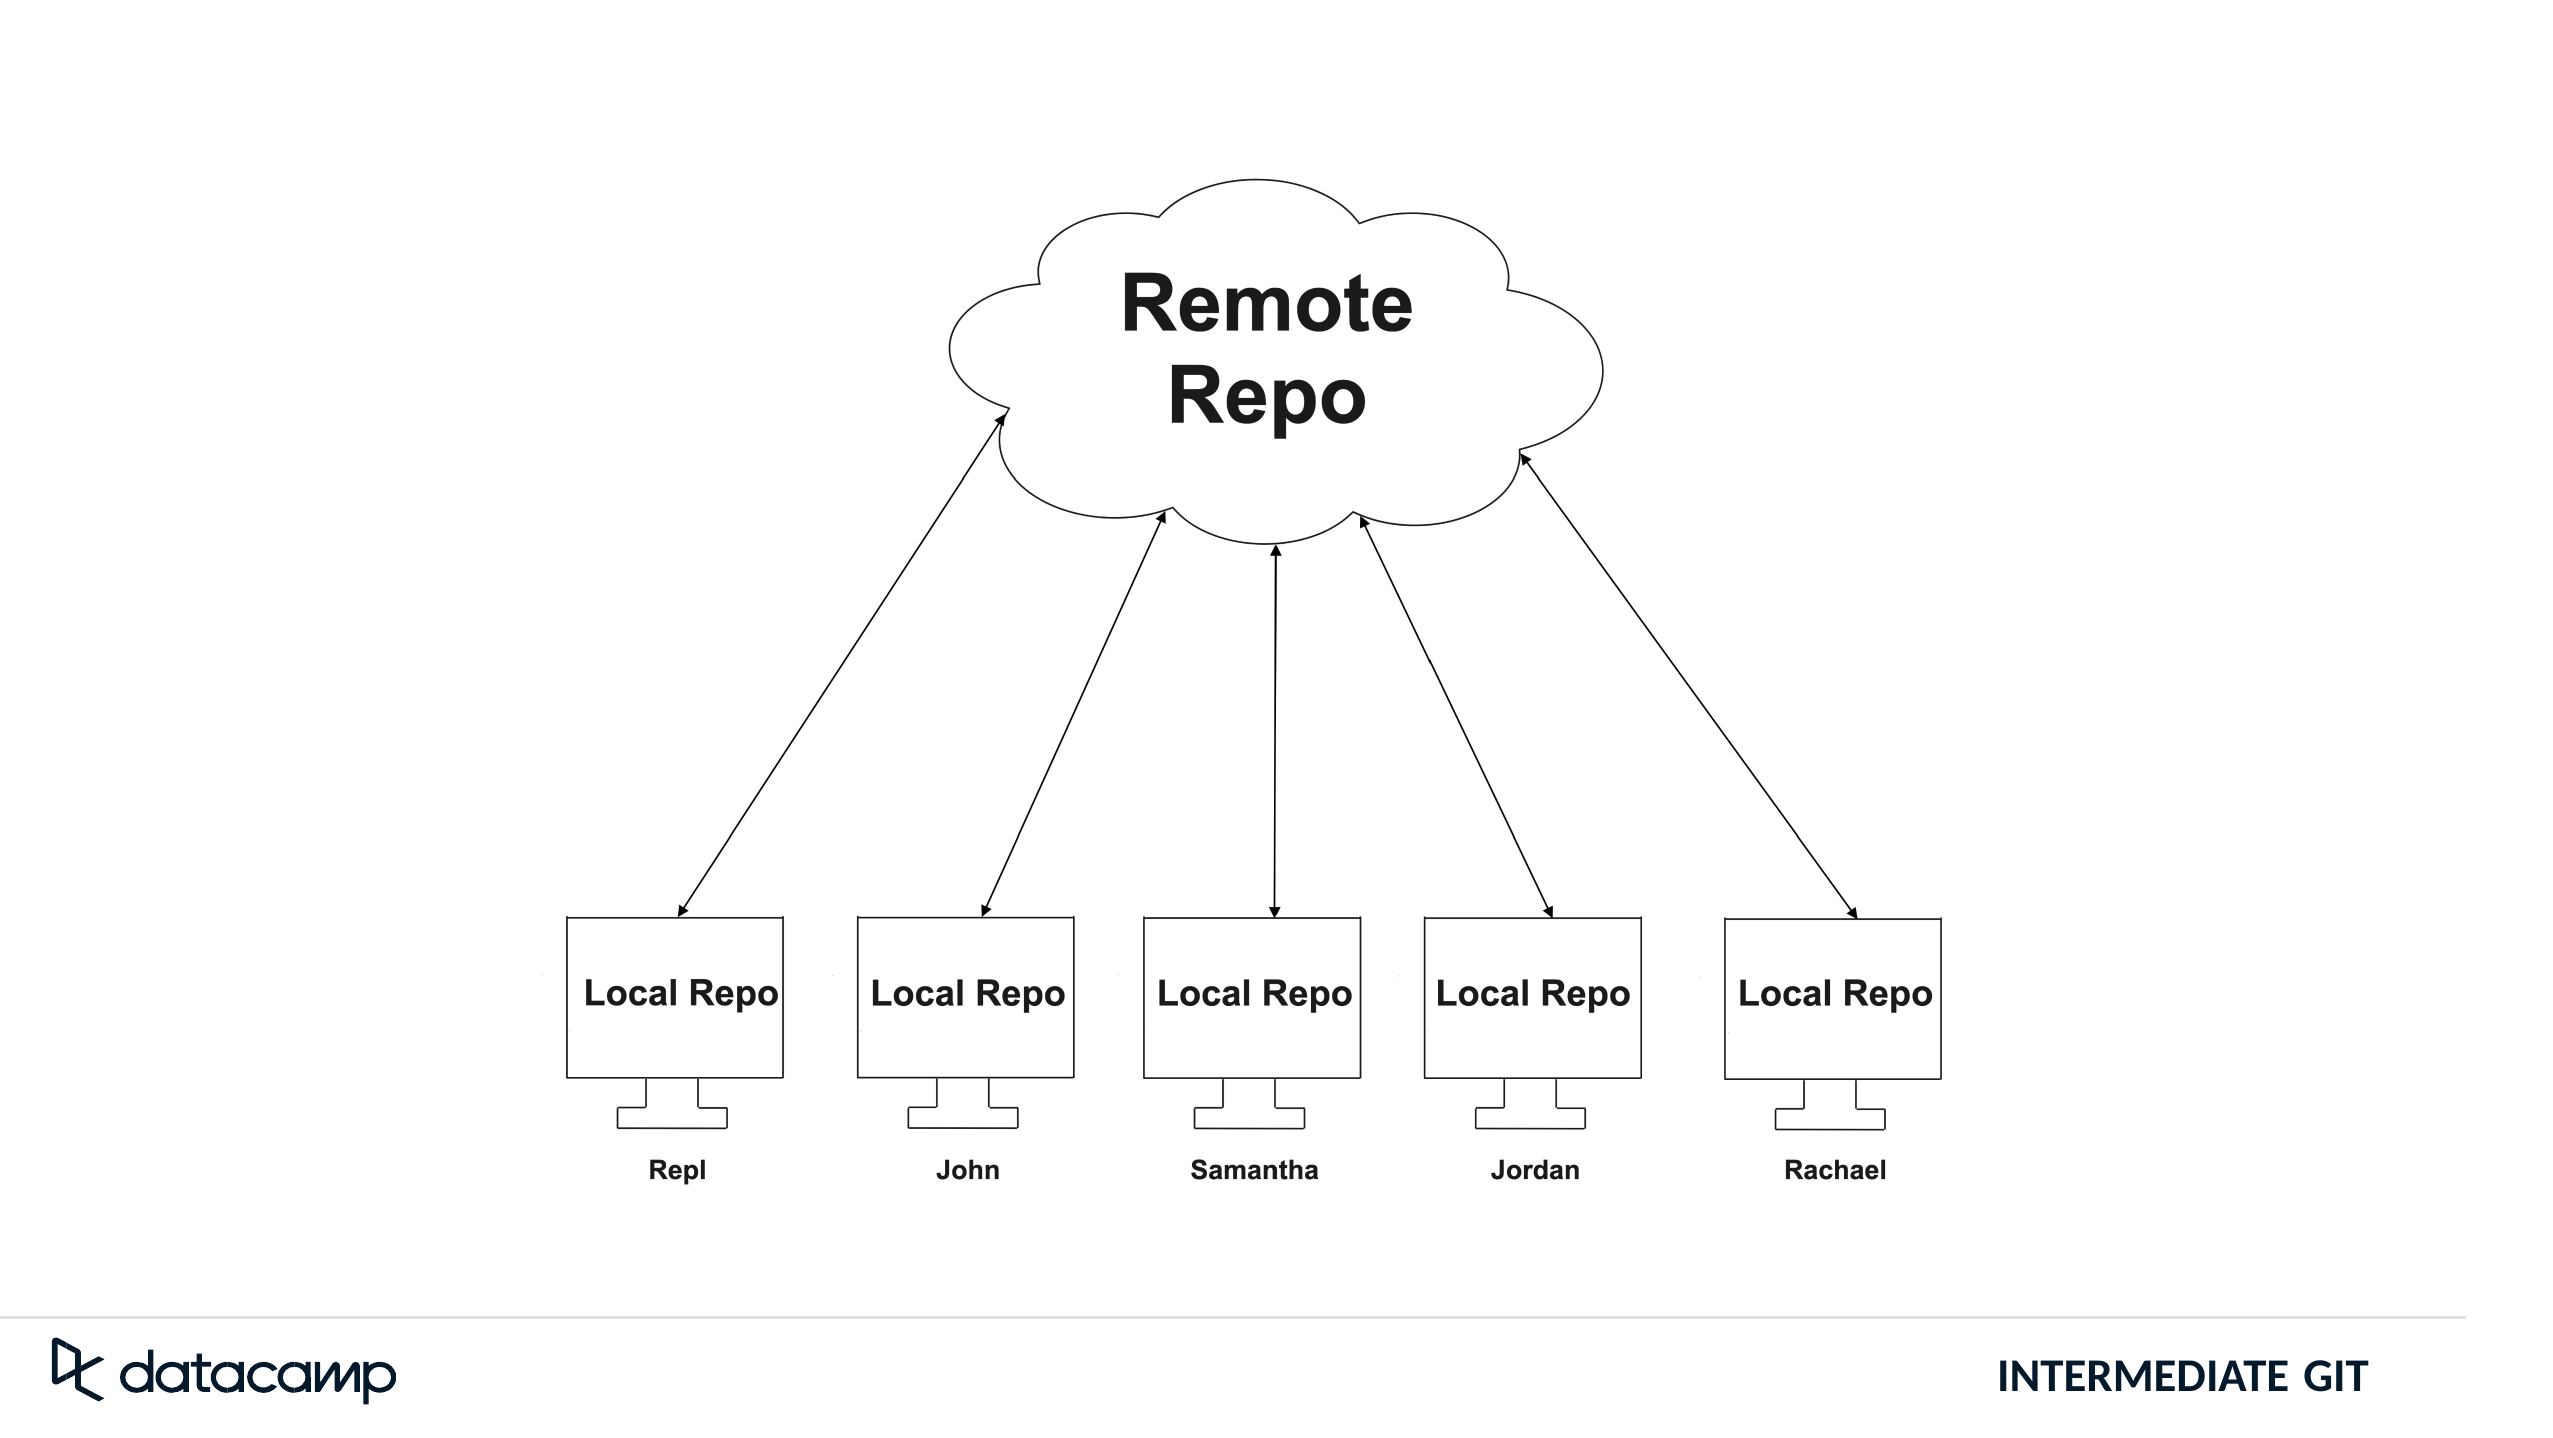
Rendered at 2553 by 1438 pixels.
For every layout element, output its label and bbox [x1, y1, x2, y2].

picture [500, 121, 2053, 1194]
